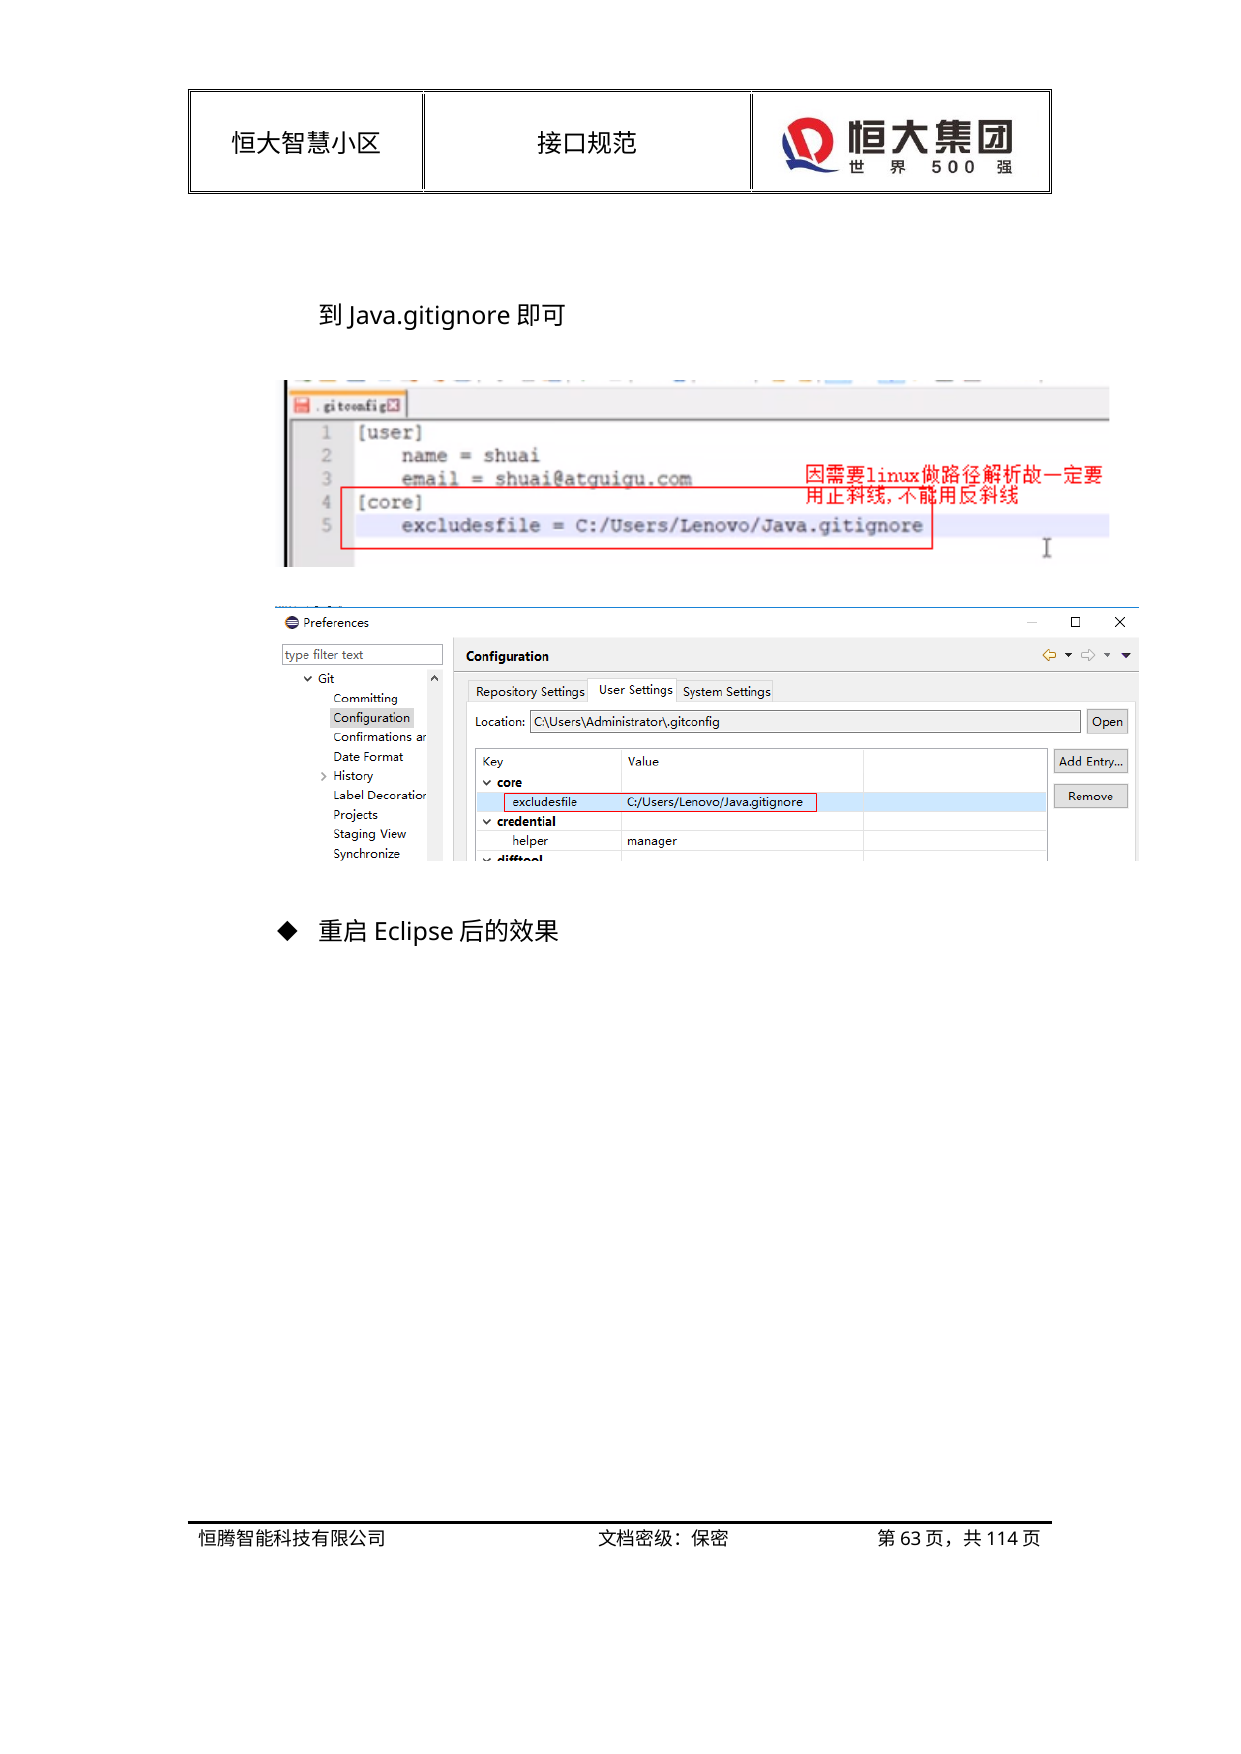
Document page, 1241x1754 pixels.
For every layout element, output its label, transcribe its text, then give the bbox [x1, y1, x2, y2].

list 重启Eclipse后的效果 [275, 897, 1053, 962]
picture [275, 606, 1139, 861]
picture [275, 380, 1110, 567]
picture [762, 106, 1040, 177]
list 配置.gitconfig文件(git的全局的配置文件),只要配置的路径是能找到Java.gitignore即可 [275, 281, 1053, 346]
